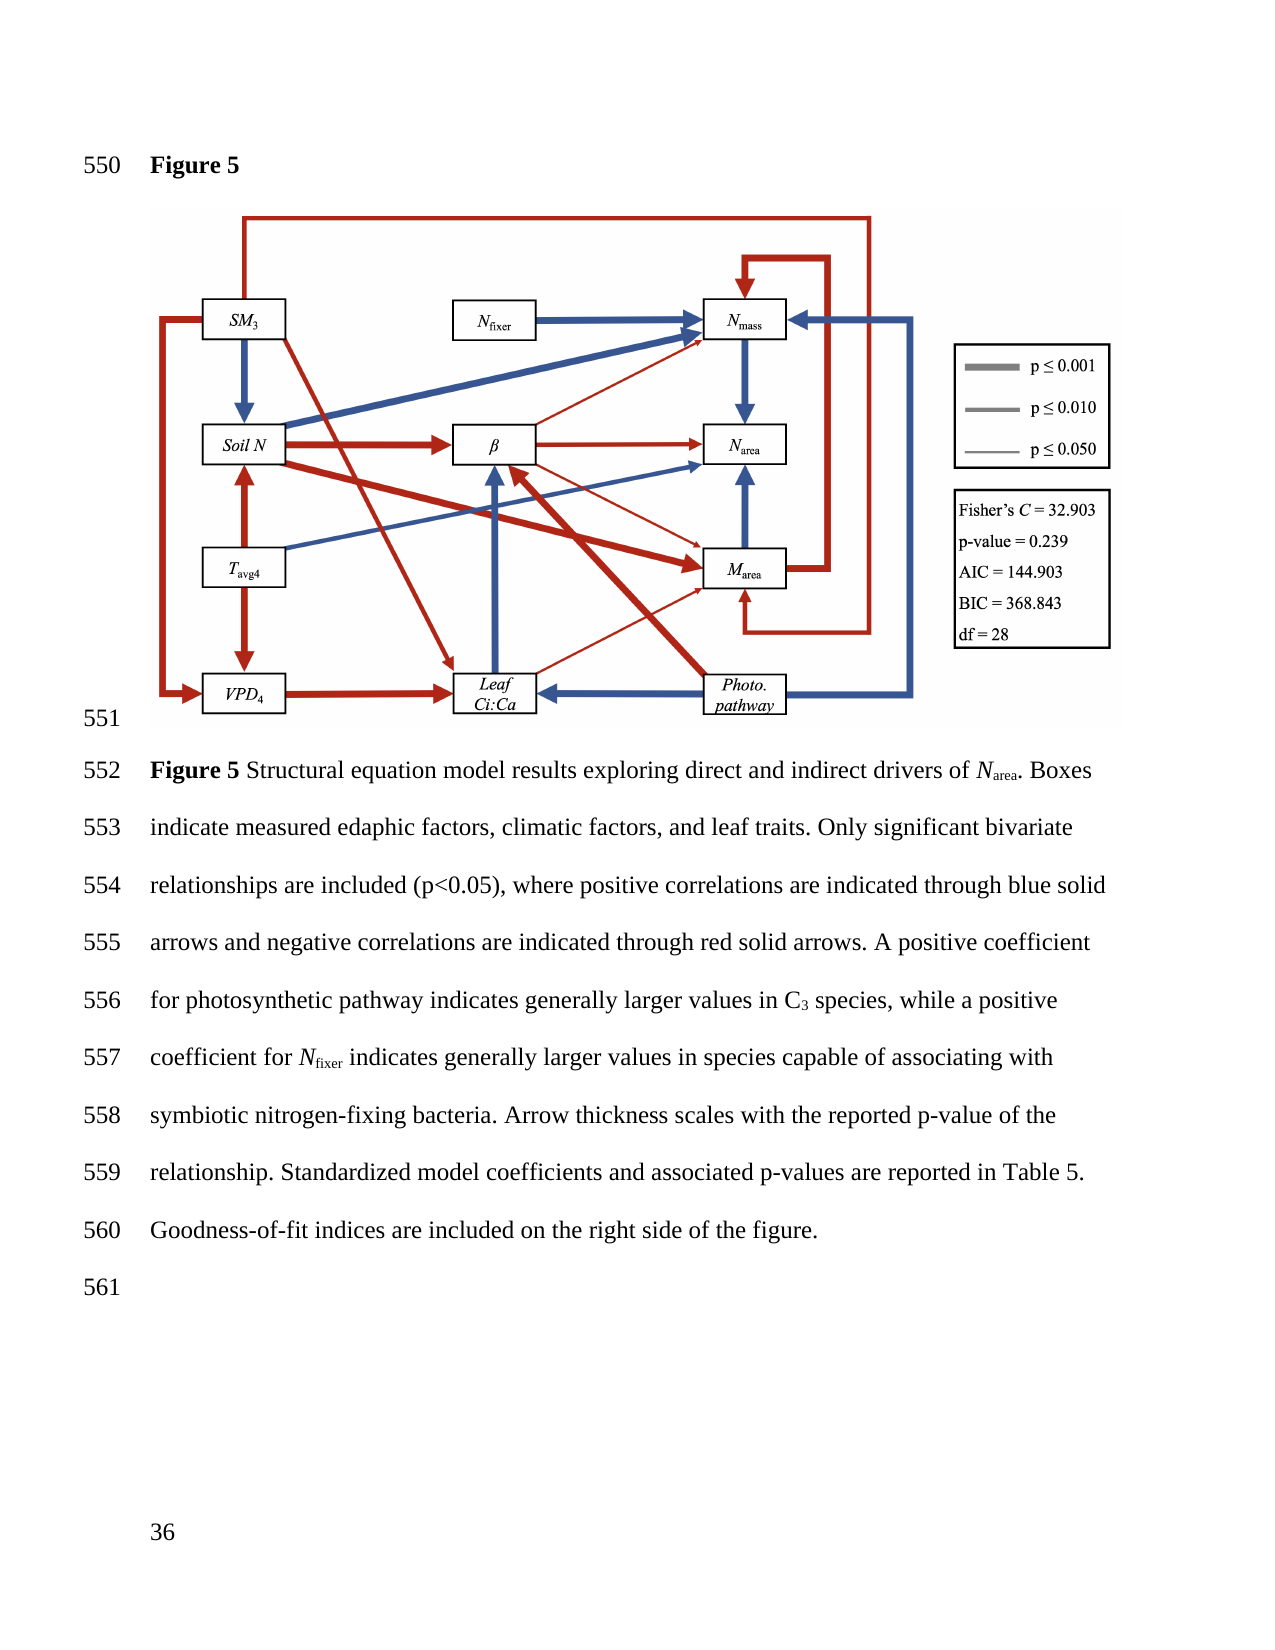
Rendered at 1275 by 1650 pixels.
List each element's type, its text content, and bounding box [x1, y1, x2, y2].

text Figure 5 Structural equation model results exploring direct and indirect drivers of Narea. Boxes indicate measured edaphic factors, climatic factors, and leaf traits. Only significant bivariate relationships are included (p<0.05), where positive correlations are indicated through blue solid arrows and negative correlations are indicated through red solid arrows. A positive coefficient for photosynthetic pathway indicates generally larger values in C3 species, while a positive coefficient for Nfixer indicates generally larger values in species capable of associating with symbiotic nitrogen-fixing bacteria. Arrow thickness scales with the reported p-value of the relationship. Standardized model coefficients and associated p-values are reported in Table 5. Goodness-of-fit indices are included on the right side of the figure. [150, 755, 1125, 1244]
text Figure 5 [150, 150, 1125, 179]
picture [150, 207, 1125, 727]
